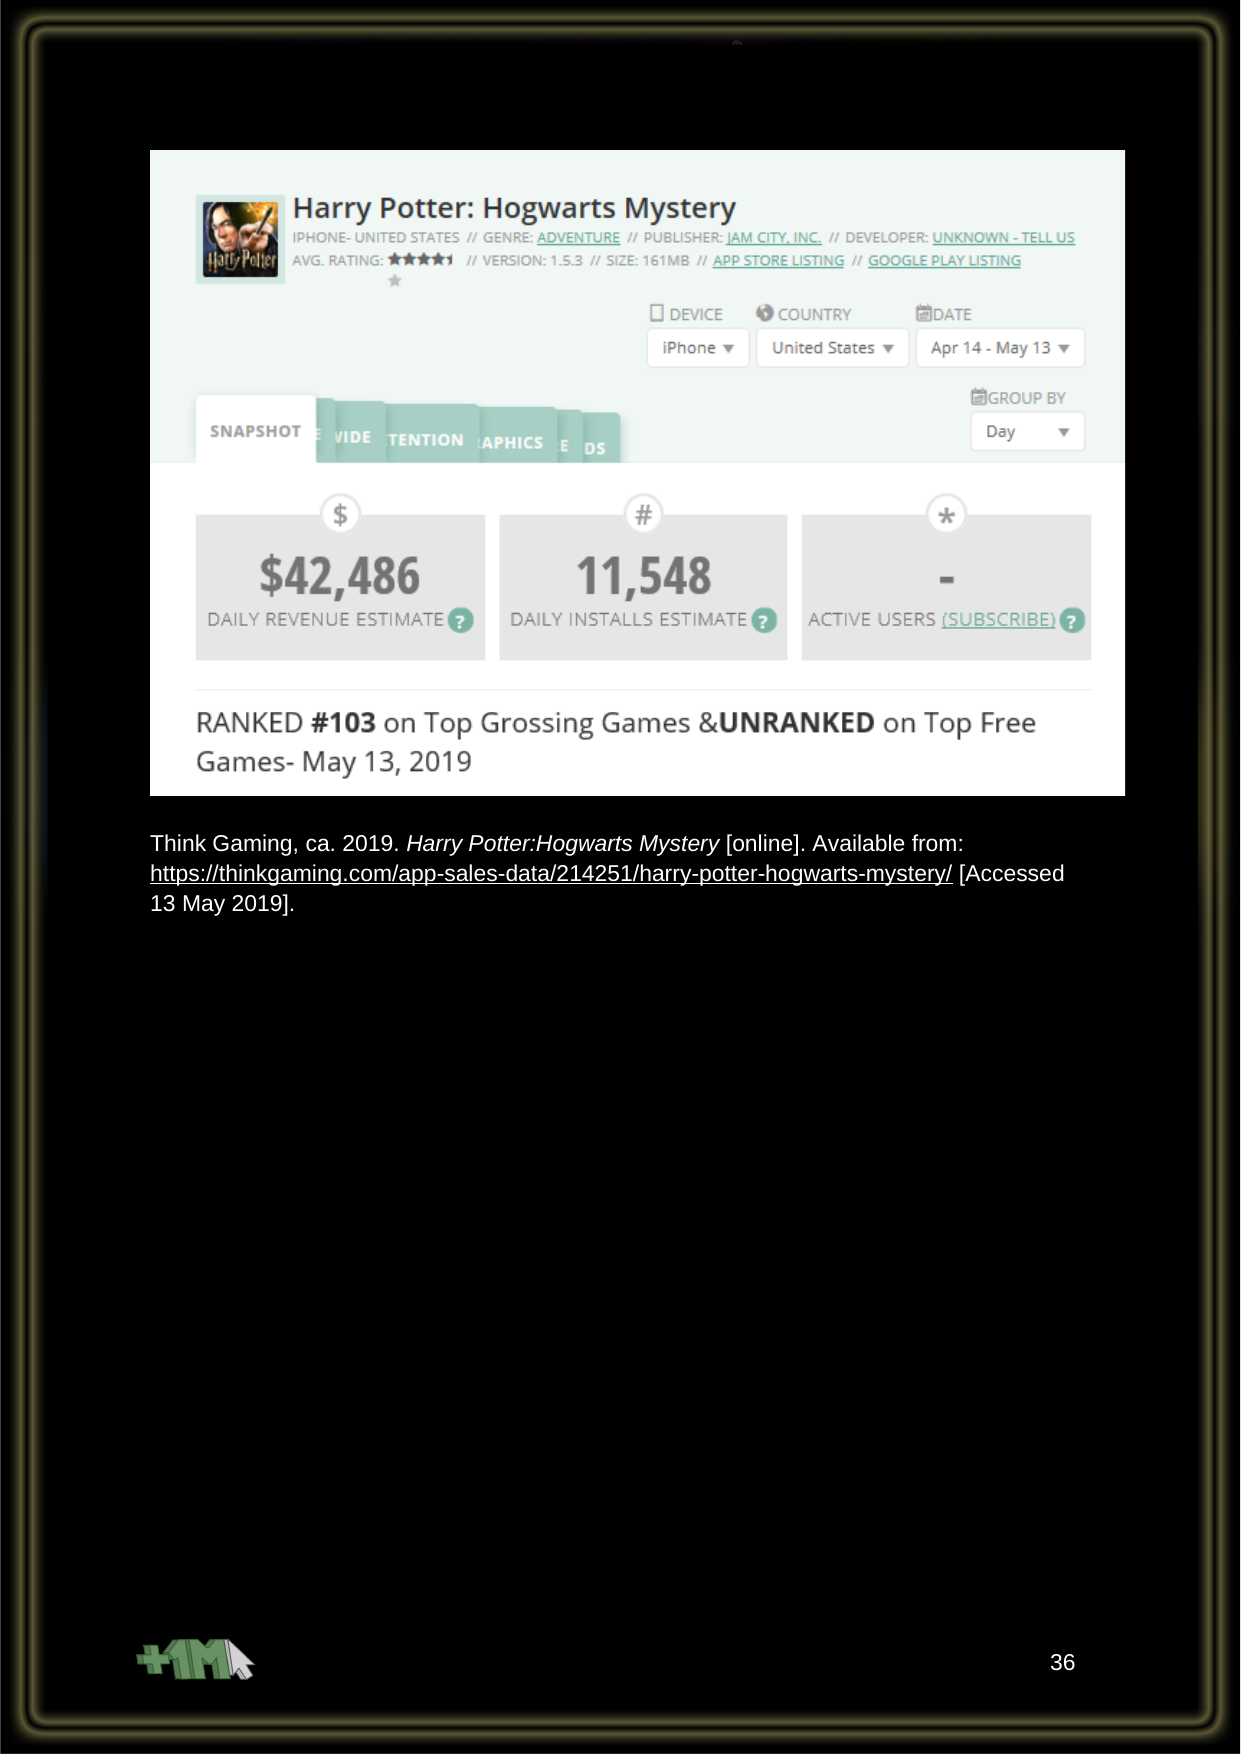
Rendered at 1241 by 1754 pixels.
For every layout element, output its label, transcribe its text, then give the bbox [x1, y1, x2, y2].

picture [0, 0, 1241, 1754]
text Think Gaming, ca. 2019. Harry Potter:Hogwarts Mystery [online]. Available from: https://thinkgaming.com/app-sales-data/214251/harry-potter-hogwarts-mystery/ [Accessed 13 May 2019]. [150, 830, 1090, 917]
